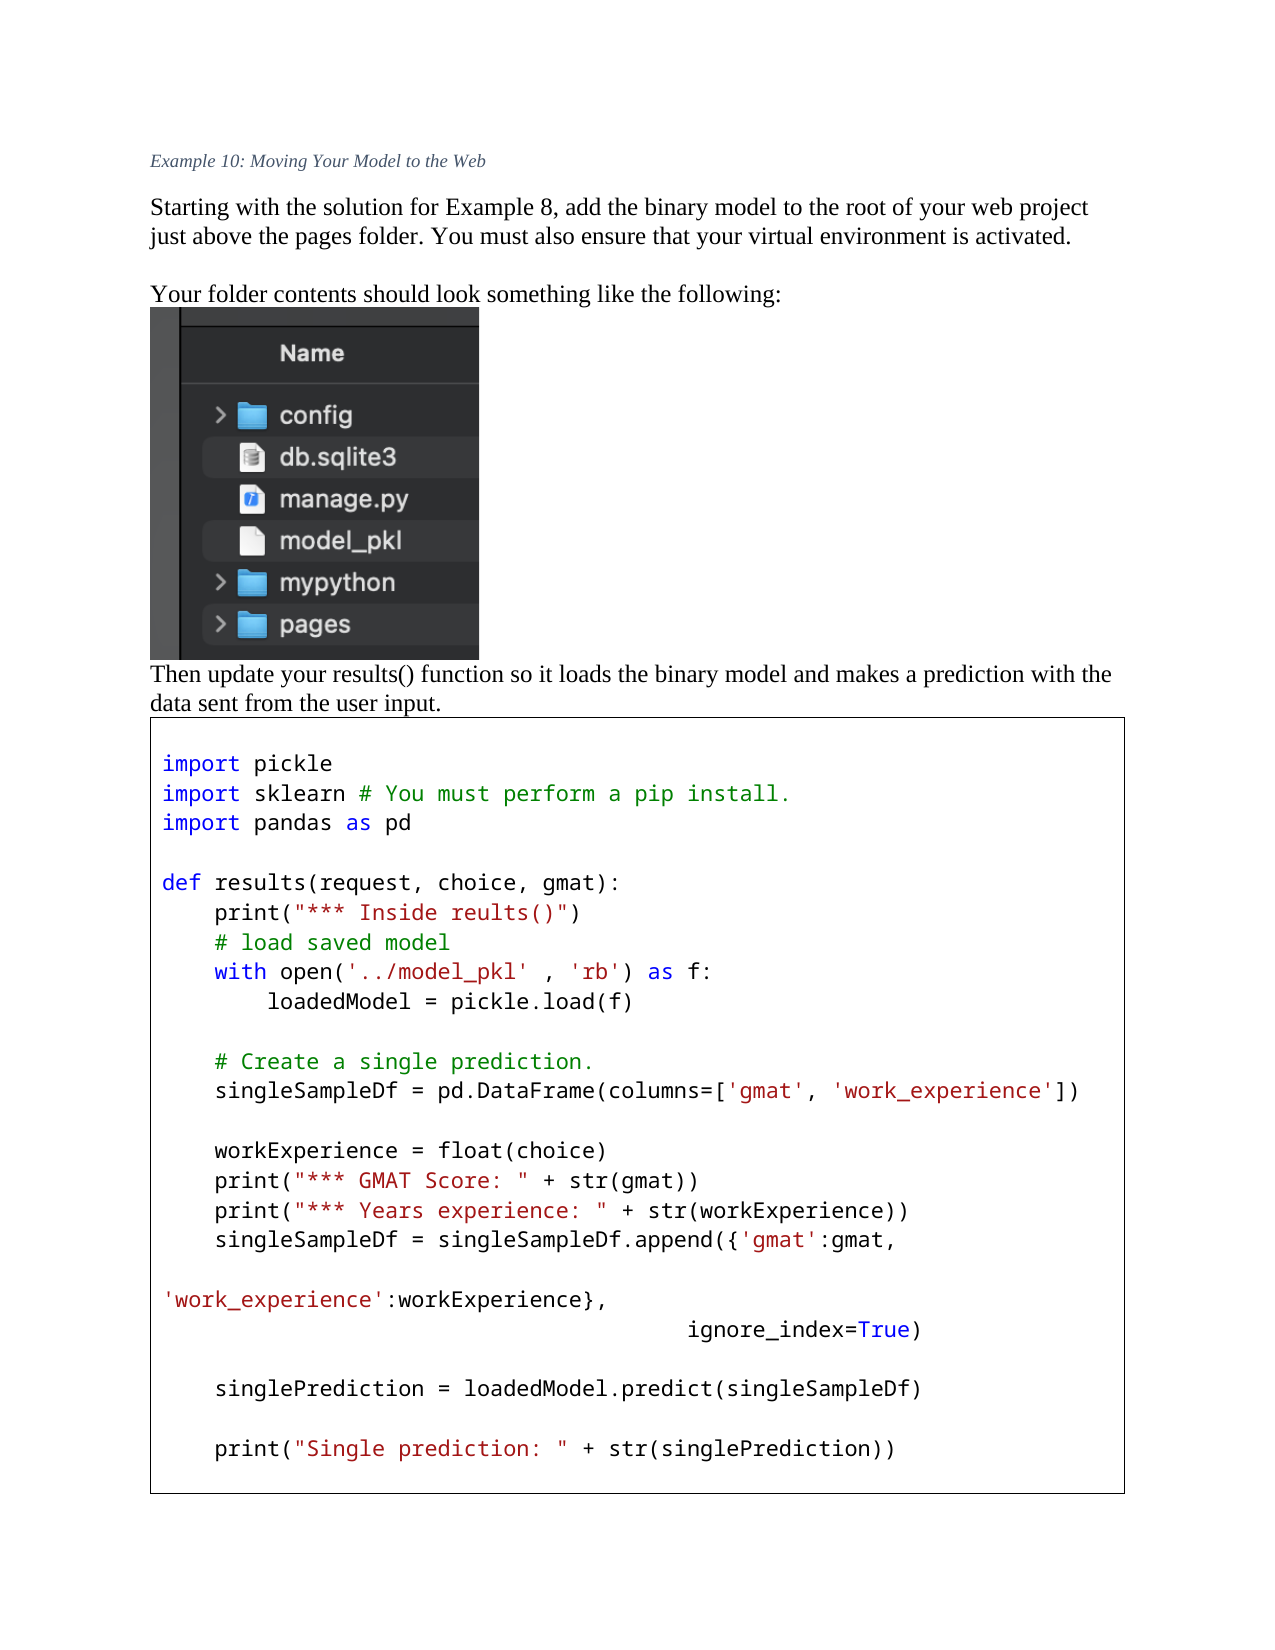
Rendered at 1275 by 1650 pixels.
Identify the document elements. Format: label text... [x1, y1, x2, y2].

text Then update your results() function so it loads the binary model and makes a prediction with the data sent from the user input. [150, 659, 1125, 717]
picture [150, 307, 480, 660]
text Starting with the solution for Example 8, add the binary model to the root of your web project just above the pages folder. You must also ensure that your virtual environment is activated. [150, 192, 1125, 250]
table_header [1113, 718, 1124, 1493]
text Your folder contents should look something like the following: [150, 279, 1125, 307]
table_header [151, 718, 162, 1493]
text Example 10: Moving Your Model to the Web [150, 150, 1125, 172]
